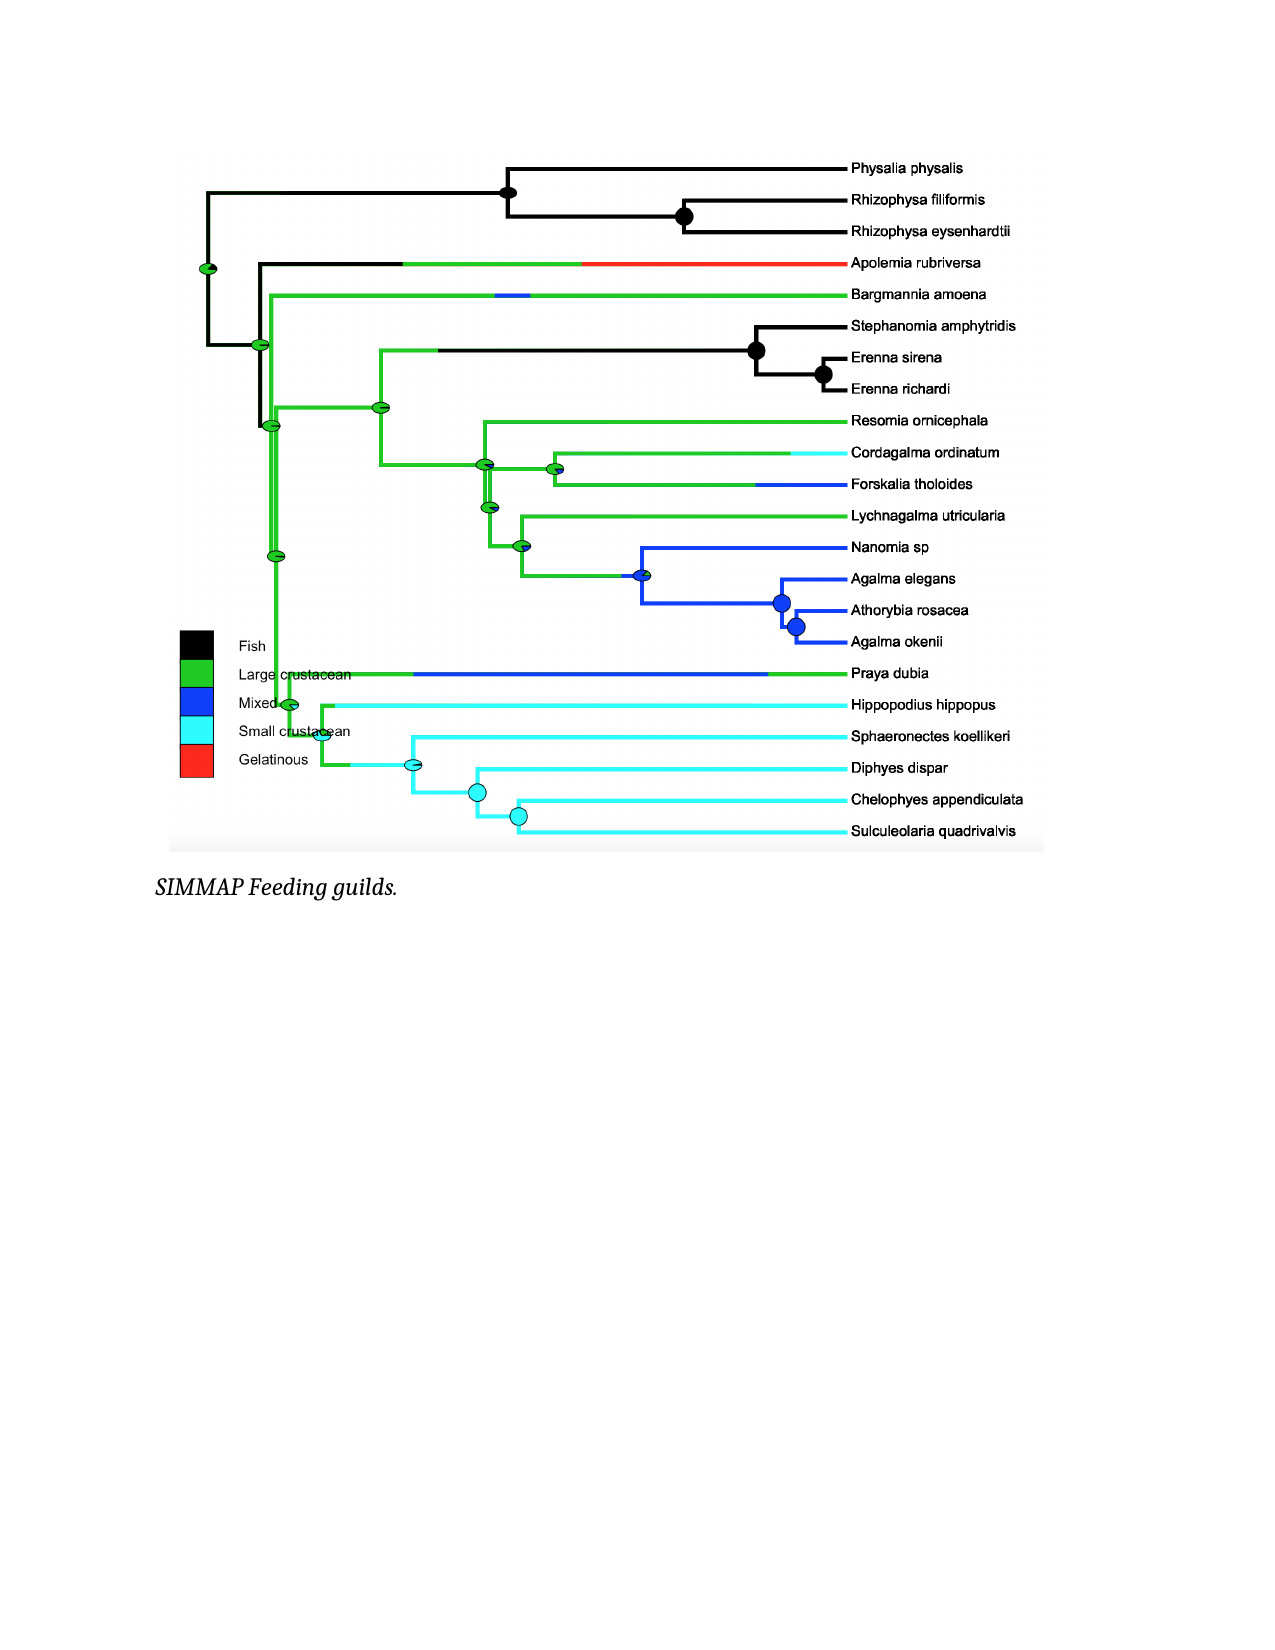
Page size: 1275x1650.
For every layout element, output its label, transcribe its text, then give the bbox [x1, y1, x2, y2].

text SIMMAP Feeding guilds. [150, 872, 1125, 901]
picture [168, 150, 1044, 852]
